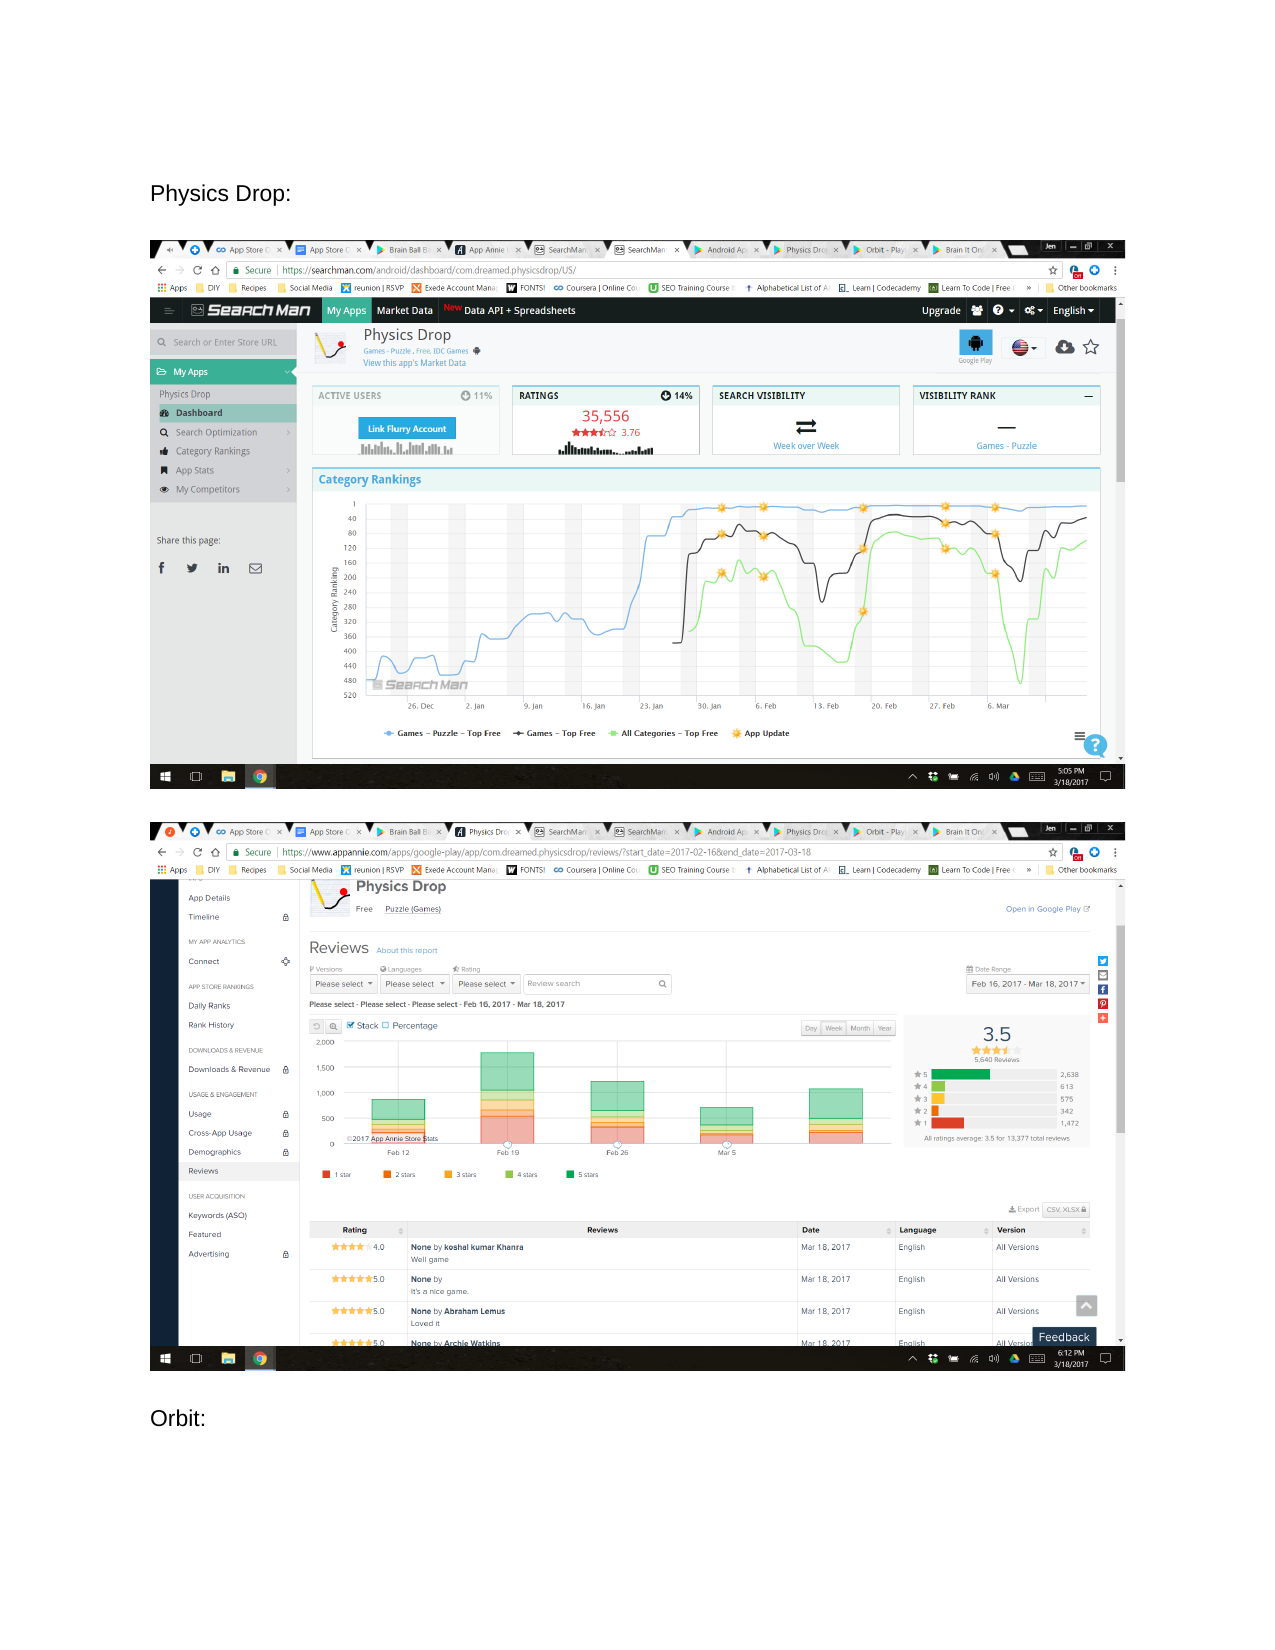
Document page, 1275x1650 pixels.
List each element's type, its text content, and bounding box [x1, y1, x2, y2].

text Physics Drop: [150, 180, 1125, 207]
picture [150, 822, 1125, 1371]
picture [150, 240, 1125, 789]
text Orbit: [150, 1404, 1125, 1431]
